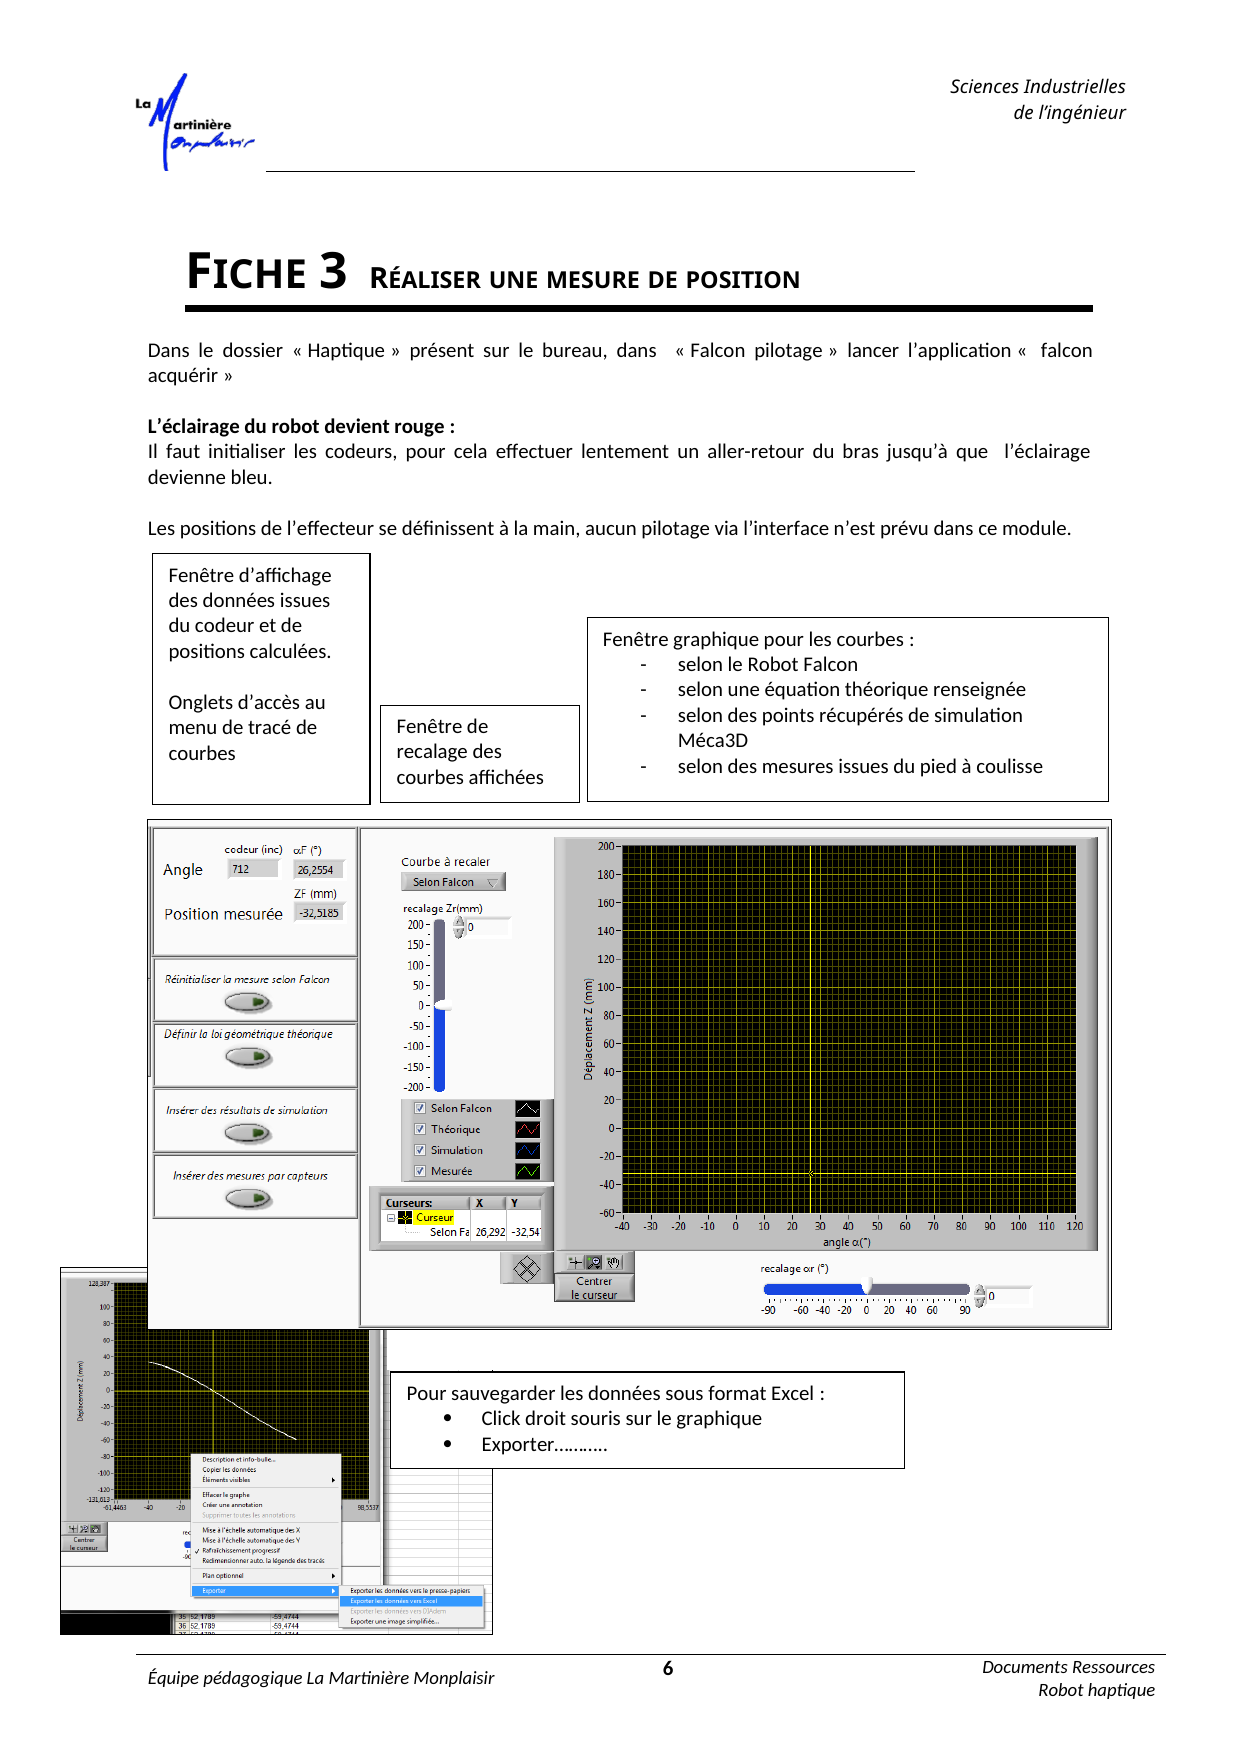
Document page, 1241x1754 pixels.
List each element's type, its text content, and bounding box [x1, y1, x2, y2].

text Dans le dossier « Haptique » présent sur le bureau, dans « Falcon pilotage » lancer l’application « falcon acquérir » [148, 337, 1093, 388]
picture [135, 73, 255, 171]
text L’éclairage du robot devient rouge : [148, 413, 1093, 439]
picture [61, 1268, 492, 1634]
text Les positions de l’effecteur se définissent à la main, aucun pilotage via l’interface n’est prévu dans ce module. [148, 515, 1093, 540]
subtitle Réaliser une mesure de position [185, 235, 1093, 305]
picture [148, 820, 1111, 1329]
text Il faut initialiser les codeurs, pour cela effectuer lentement un aller-retour du bras jusqu’à que l’éclairage devienne bleu. [148, 439, 1093, 489]
